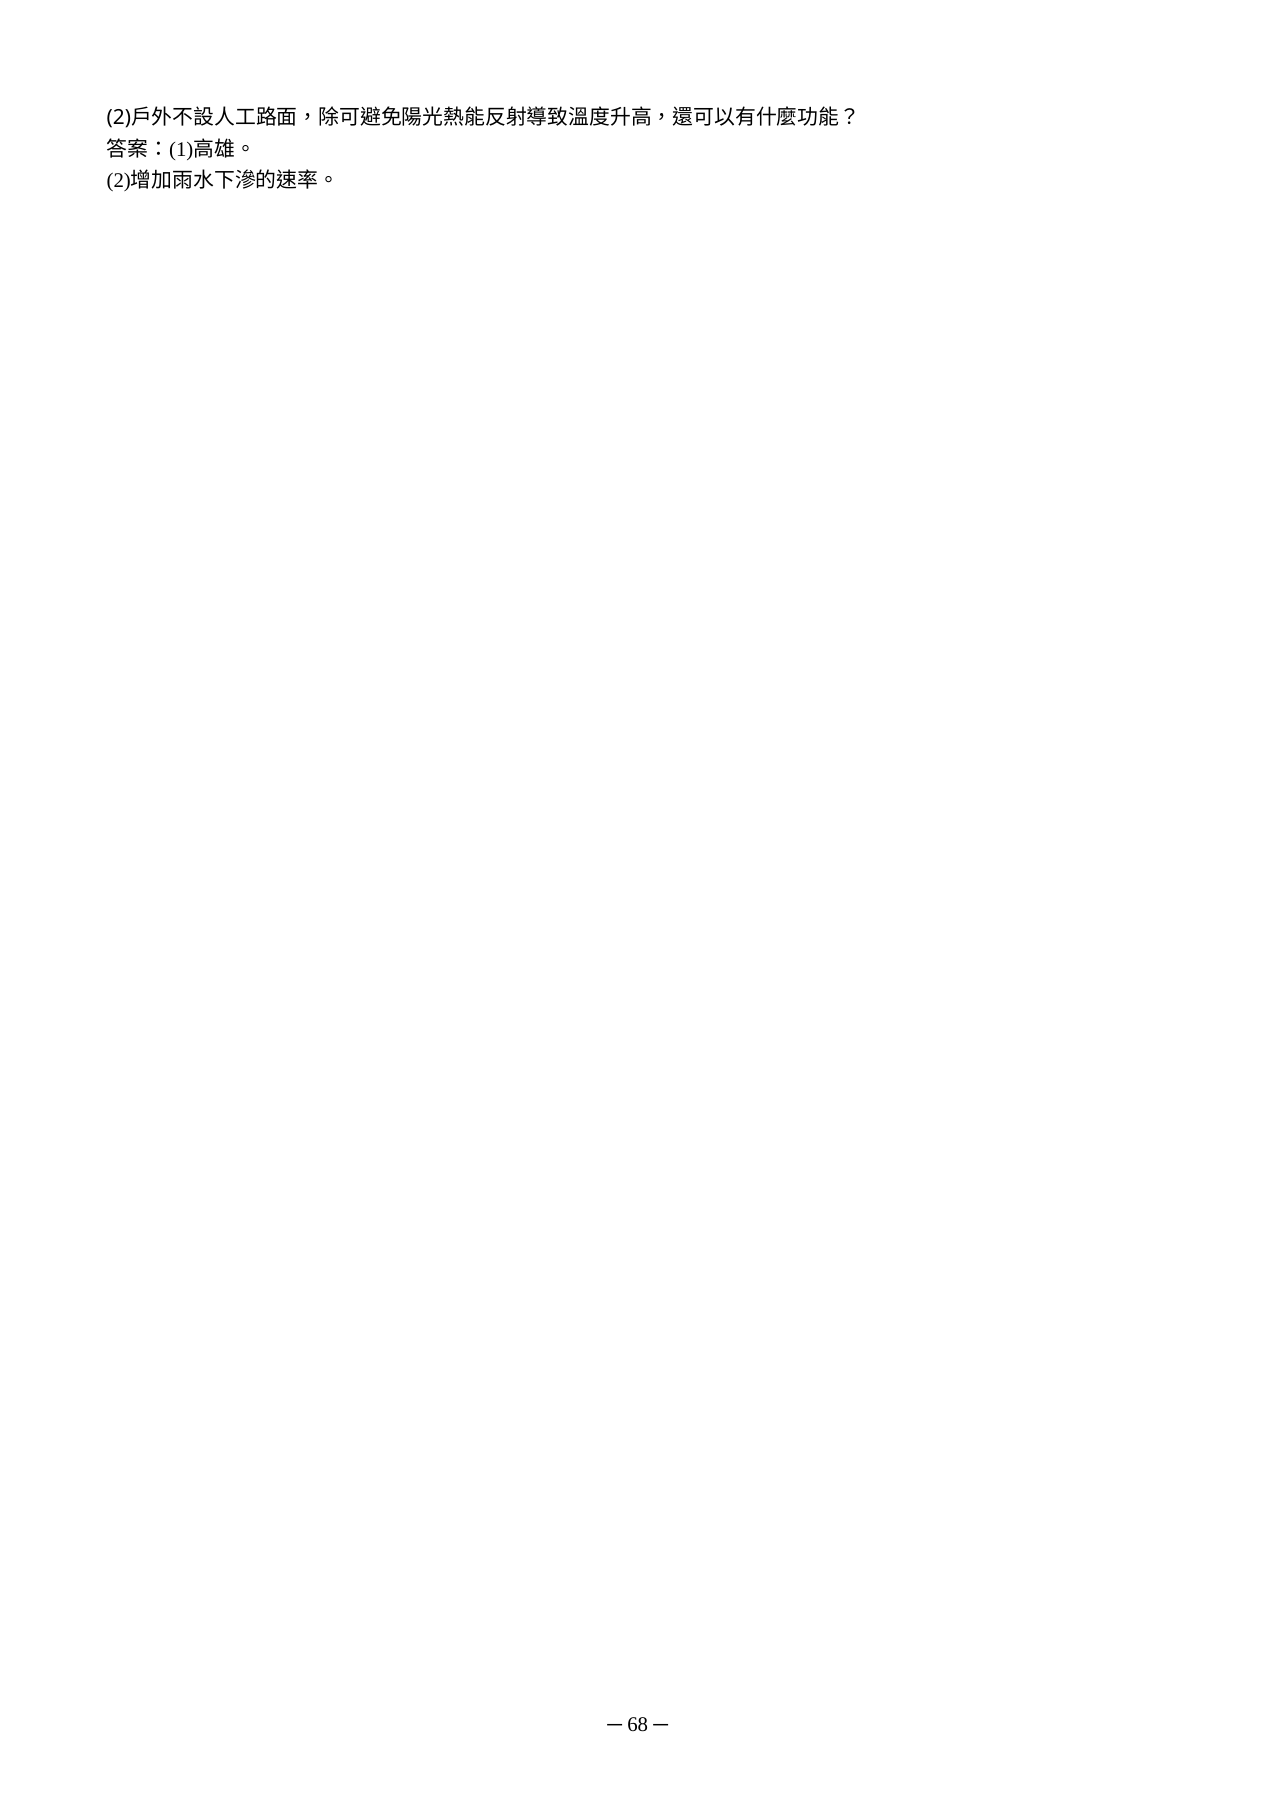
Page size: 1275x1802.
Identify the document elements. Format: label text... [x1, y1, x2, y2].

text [106, 100, 1169, 131]
text 答案：(1)高雄。 (2)增加雨水下滲的速率。 [106, 131, 1169, 194]
